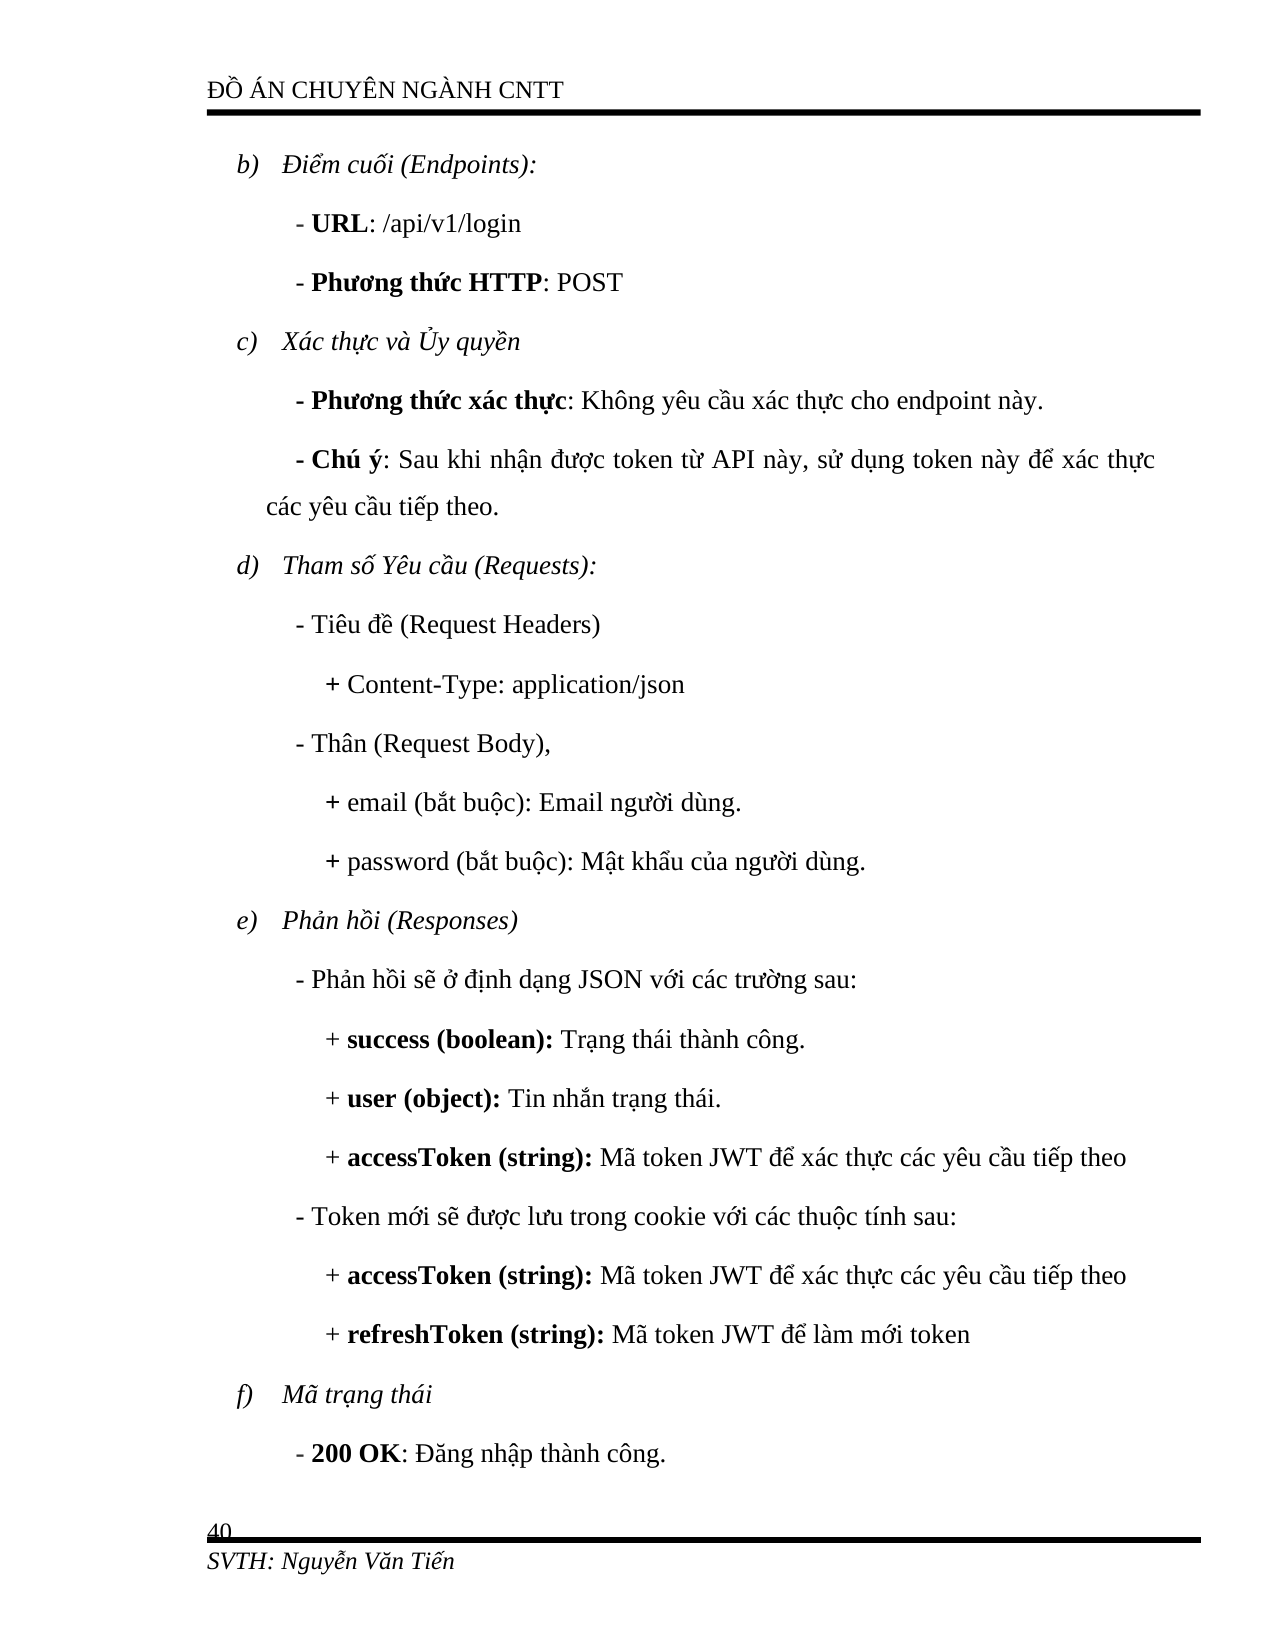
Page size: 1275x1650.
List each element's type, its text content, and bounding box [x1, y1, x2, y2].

text URL: /api/v1/login [266, 207, 1157, 238]
text accessToken (string): Mã token JWT để xác thực các yêu cầu tiếp theo [325, 1141, 1157, 1172]
text user (object): Tin nhắn trạng thái. [325, 1082, 1157, 1113]
subtitle Xác thực và Ủy quyền [236, 325, 1157, 356]
text email (bắt buộc): Email người dùng. [325, 786, 1157, 817]
text accessToken (string): Mã token JWT để xác thực các yêu cầu tiếp theo [325, 1259, 1157, 1291]
text Phương thức xác thực: Không yêu cầu xác thực cho endpoint này. [266, 384, 1157, 416]
text Phương thức HTTP: POST [266, 266, 1157, 297]
text Chú ý: Sau khi nhận được token từ API này, sử dụng token này để xác thực các yêu cầu tiếp theo. [266, 443, 1157, 521]
text password (bắt buộc): Mật khẩu của người dùng. [325, 845, 1157, 876]
text Phản hồi sẽ ở định dạng JSON với các trường sau: [266, 963, 1157, 995]
text Token mới sẽ được lưu trong cookie với các thuộc tính sau: [266, 1200, 1157, 1231]
text success (boolean): Trạng thái thành công. [325, 1023, 1157, 1054]
subtitle Mã trạng thái [236, 1378, 1157, 1409]
text 200 OK: Đăng nhập thành công. [266, 1437, 1157, 1468]
text Tiêu đề (Request Headers) [266, 608, 1157, 640]
text Content-Type: application/json [325, 668, 1157, 699]
subtitle Điểm cuối (Endpoints): [236, 148, 1157, 179]
text refreshToken (string): Mã token JWT để làm mới token [325, 1318, 1157, 1350]
subtitle Phản hồi (Responses) [236, 904, 1157, 936]
subtitle Tham số Yêu cầu (Requests): [236, 549, 1157, 581]
text Thân (Request Body), [266, 727, 1157, 758]
